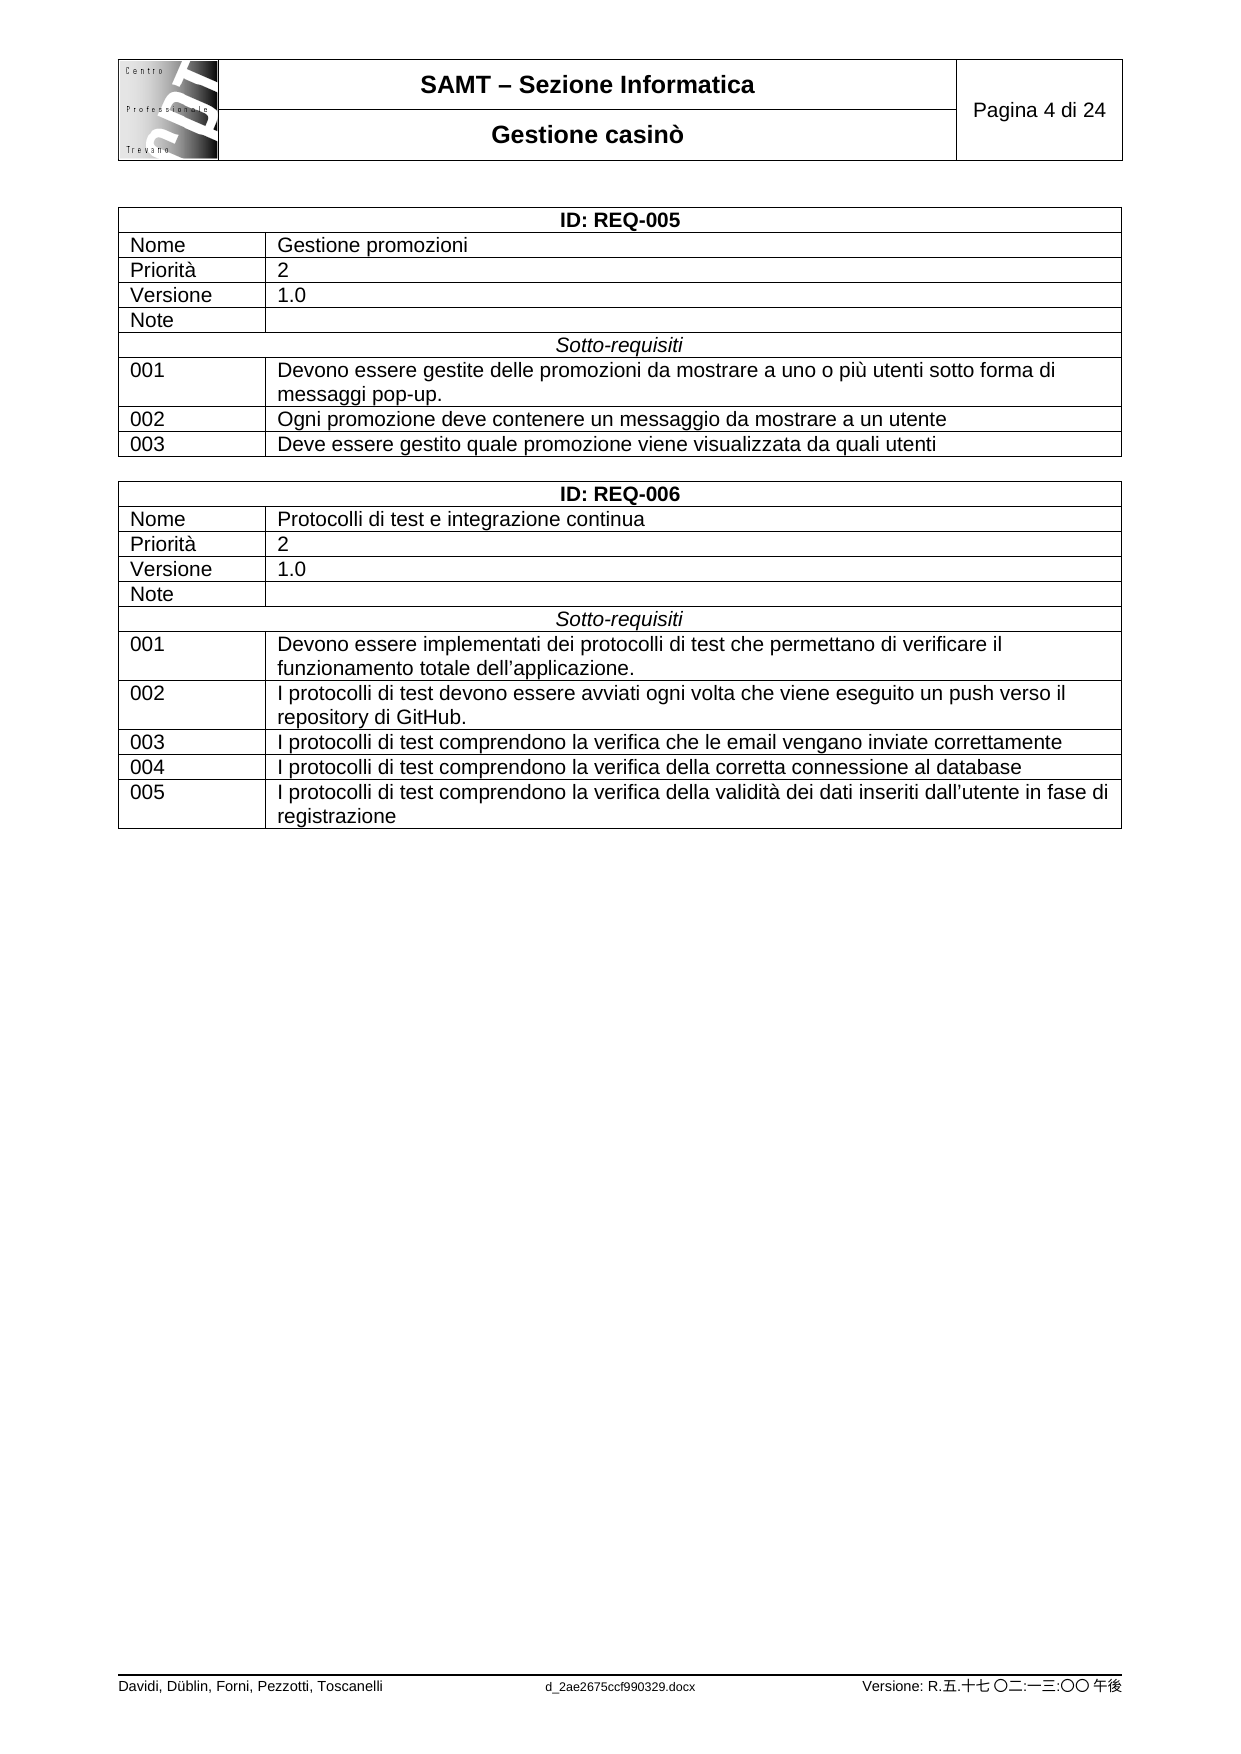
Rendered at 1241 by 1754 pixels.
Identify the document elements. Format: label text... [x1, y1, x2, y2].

table_cell 002 [119, 407, 265, 431]
table_cell Gestione promozioni [266, 233, 1121, 257]
table_cell [266, 582, 1121, 606]
picture [118, 60, 218, 159]
table_cell I protocolli di test comprendono la verifica della validità dei dati inseriti dall’utente in fase di registrazione [266, 780, 1121, 828]
table_cell Deve essere gestito quale promozione viene visualizzata da quali utenti [266, 432, 1121, 456]
table_cell [266, 308, 1121, 332]
table_cell 001 [119, 358, 265, 406]
table_cell I protocolli di test comprendono la verifica della corretta connessione al database [266, 755, 1121, 779]
table_header ID: REQ-005 [119, 208, 1121, 232]
table_cell 003 [119, 432, 265, 456]
table_cell Sotto-requisiti [119, 333, 1121, 357]
table_cell 003 [119, 730, 265, 754]
table_cell 2 [266, 258, 1121, 282]
table_cell Devono essere implementati dei protocolli di test che permettano di verificare il funzionamento totale dell’applicazione. [266, 632, 1121, 680]
table_cell 001 [119, 632, 265, 680]
table_cell 005 [119, 780, 265, 828]
table_header ID: REQ-006 [119, 482, 1121, 506]
table_cell Priorità [119, 258, 265, 282]
table_cell Note [119, 308, 265, 332]
table_cell Note [119, 582, 265, 606]
table_cell 1.0 [266, 557, 1121, 581]
table_cell Nome [119, 507, 265, 531]
table_cell Protocolli di test e integrazione continua [266, 507, 1121, 531]
table_cell 004 [119, 755, 265, 779]
table_cell 1.0 [266, 283, 1121, 307]
table_cell I protocolli di test comprendono la verifica che le email vengano inviate correttamente [266, 730, 1121, 754]
table_cell Nome [119, 233, 265, 257]
table_cell Versione [119, 557, 265, 581]
table_cell Versione [119, 283, 265, 307]
table_cell Ogni promozione deve contenere un messaggio da mostrare a un utente [266, 407, 1121, 431]
table_cell I protocolli di test devono essere avviati ogni volta che viene eseguito un push verso il repository di GitHub. [266, 681, 1121, 729]
table_cell 2 [266, 532, 1121, 556]
table_cell 002 [119, 681, 265, 729]
table_cell Sotto-requisiti [119, 607, 1121, 631]
table_cell Priorità [119, 532, 265, 556]
table_cell Devono essere gestite delle promozioni da mostrare a uno o più utenti sotto forma di messaggi pop-up. [266, 358, 1121, 406]
